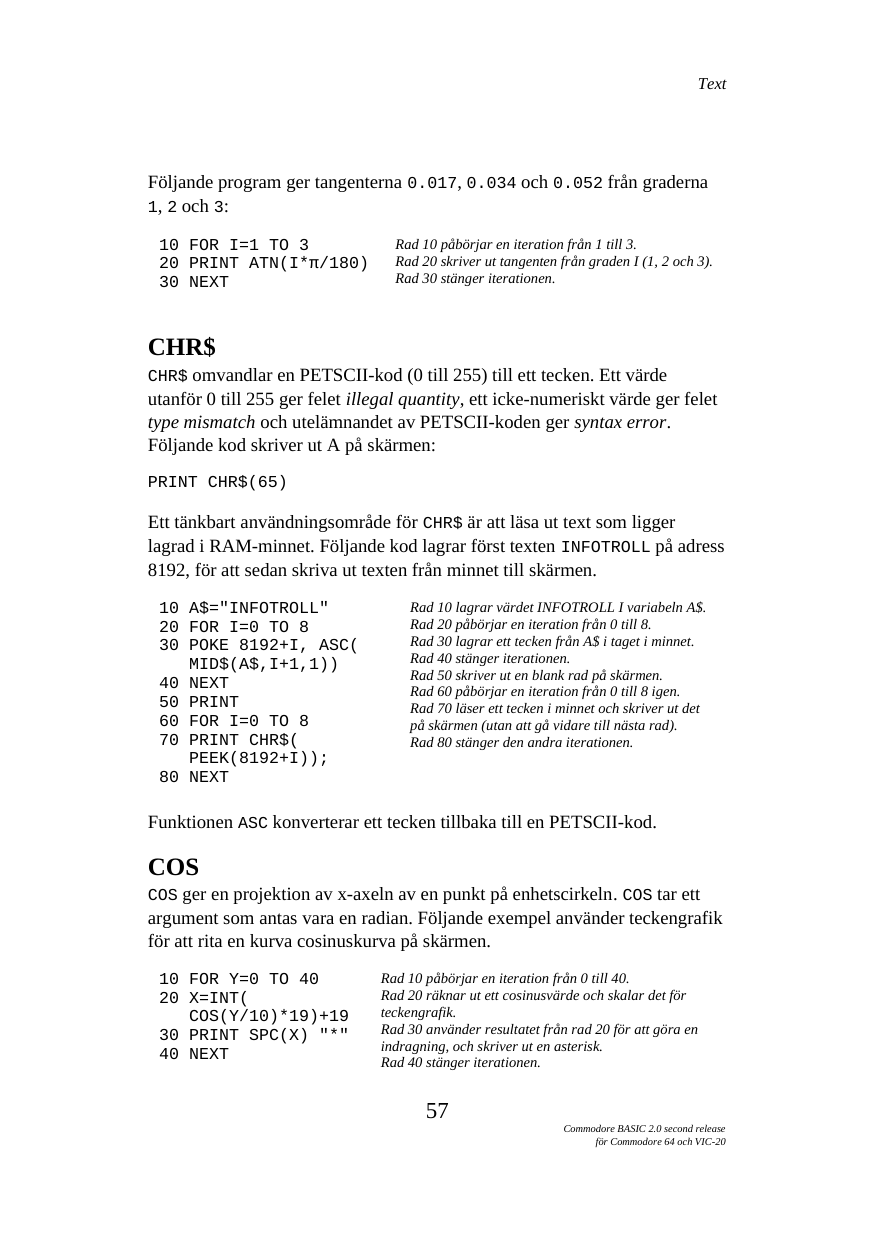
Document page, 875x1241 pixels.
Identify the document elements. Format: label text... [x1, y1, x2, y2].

table_header 10 A$="INFOTROLL" 20 FOR I=0 TO 8 30 POKE 8192+I, ASC( MID$(A$,I+1,1)) 40 NEXT 50 PRINT 60 FOR I=0 TO 8 70 PRINT CHR$( PEEK(8192+I)); 80 NEXT [148, 599, 399, 788]
table_header Rad 10 påbörjar en iteration från 1 till 3. Rad 20 skriver ut tangenten från graden I (1, 2 och 3). Rad 30 stänger iterationen. [384, 236, 726, 293]
text COS ger en projektion av x-axeln av en punkt på enhetscirkeln. COS tar ett argument som antas vara en radian. Följande exempel använder teckengrafik för att rita en kurva cosinuskurva på skärmen. [148, 883, 726, 952]
table_header Rad 10 påbörjar en iteration från 0 till 40. Rad 20 räknar ut ett cosinusvärde och skalar det för teckengrafik. Rad 30 använder resultatet från rad 20 för att göra en indragning, och skriver ut en asterisk. Rad 40 stänger iterationen. [369, 970, 726, 1071]
table_header 10 FOR Y=0 TO 40 20 X=INT( COS(Y/10)*19)+19 30 PRINT SPC(X) "*" 40 NEXT [148, 970, 369, 1071]
table_header Rad 10 lagrar värdet INFOTROLL I variabeln A$. Rad 20 påbörjar en iteration från 0 till 8. Rad 30 lagrar ett tecken från A$ i taget i minnet. Rad 40 stänger iterationen. Rad 50 skriver ut en blank rad på skärmen. Rad 60 påbörjar en iteration från 0 till 8 igen. Rad 70 läser ett tecken i minnet och skriver ut det på skärmen (utan att gå vidare till nästa rad). Rad 80 stänger den andra iterationen. [399, 599, 726, 788]
text Följande program ger tangenterna 0.017, 0.034 och 0.052 från graderna 1, 2 och 3: [148, 148, 726, 218]
text Ett tänkbart användningsområde för CHR$ är att läsa ut text som ligger lagrad i RAM-minnet. Följande kod lagrar först texten INFOTROLL på adress 8192, för att sedan skriva ut texten från minnet till skärmen. [148, 511, 726, 581]
subtitle COS [148, 852, 726, 881]
text Funktionen ASC konverterar ett tecken tillbaka till en PETSCII-kod. [148, 788, 726, 833]
text CHR$ omvandlar en PETSCII-kod (0 till 255) till ett tecken. Ett värde utanför 0 till 255 ger felet illegal quantity, ett icke-numeriskt värde ger felet type mismatch och utelämnandet av PETSCII-koden ger syntax error. Följande kod skriver ut A på skärmen: [148, 363, 726, 456]
table_header 10 FOR I=1 TO 3 20 PRINT ATN(I*π/180) 30 NEXT [148, 236, 384, 293]
text PRINT CHR$(65) [148, 474, 726, 493]
subtitle CHR$ [148, 332, 726, 361]
